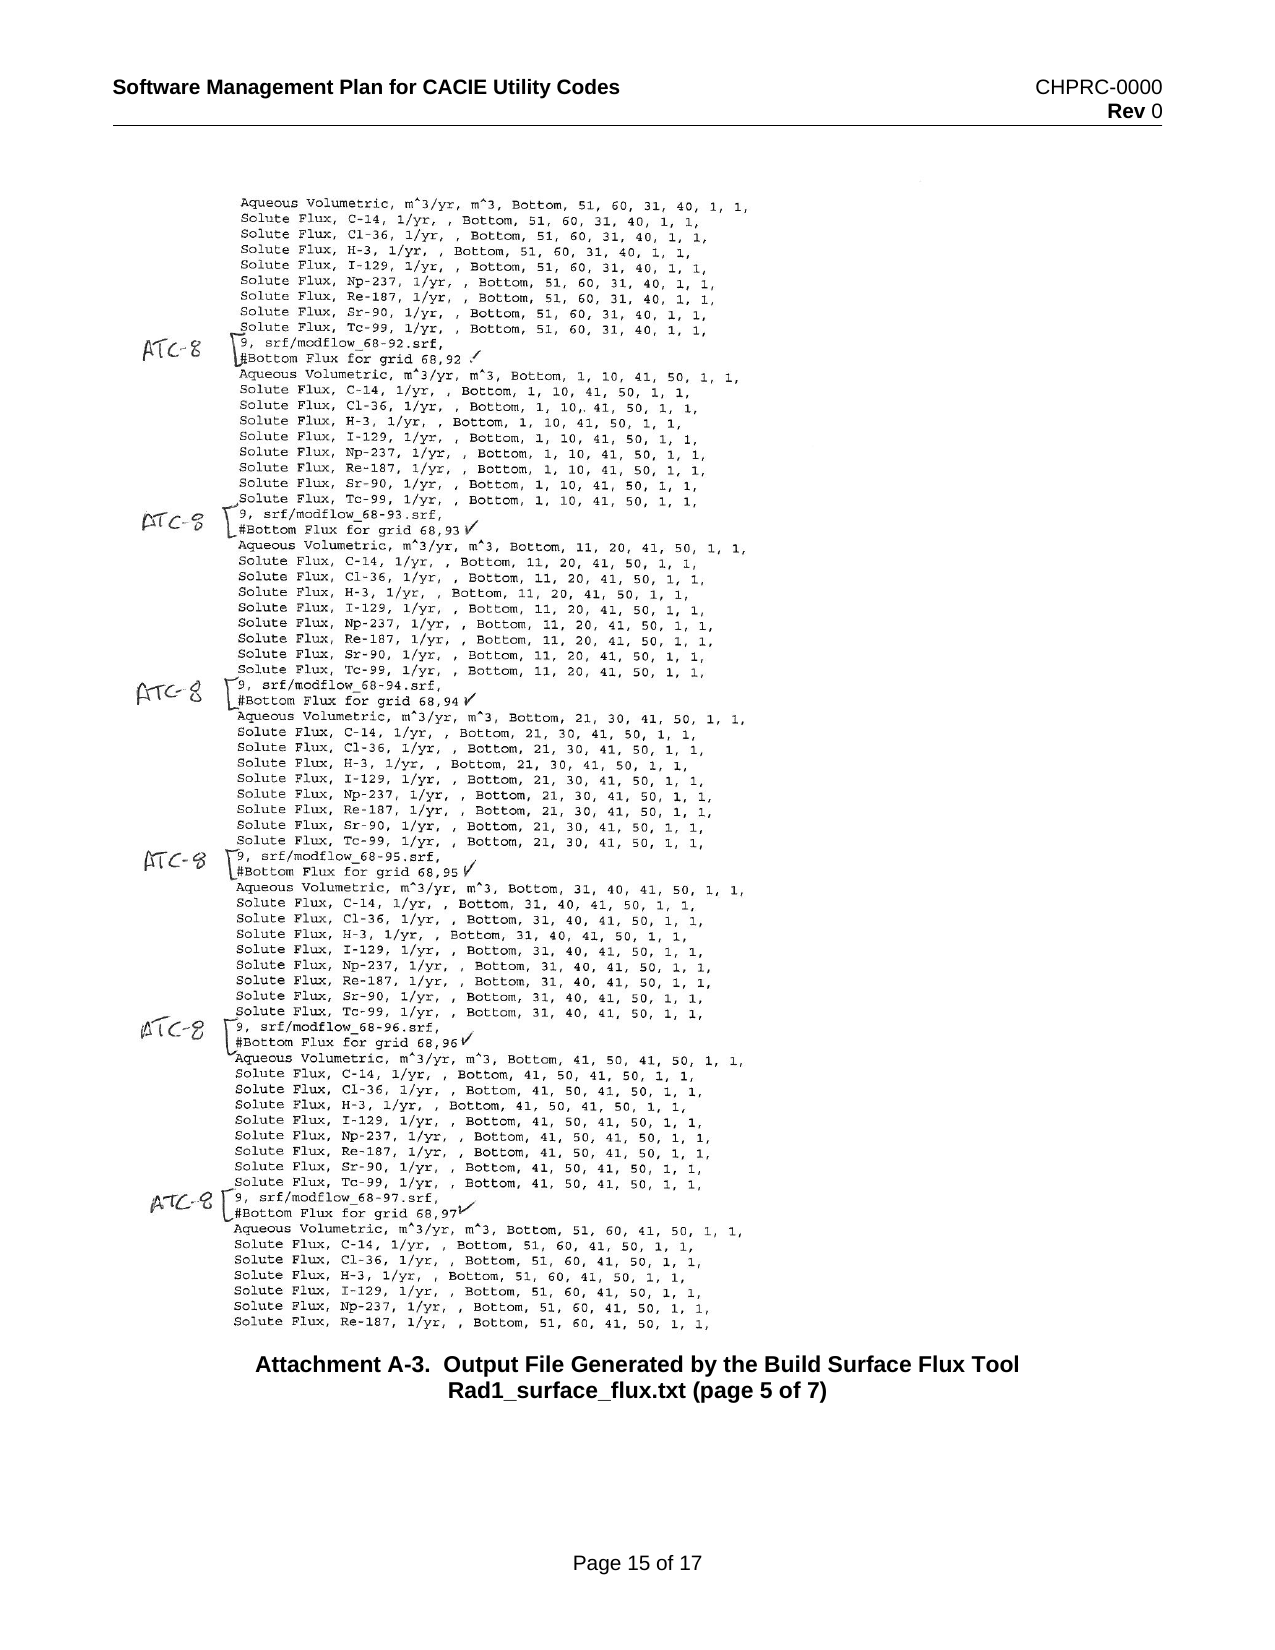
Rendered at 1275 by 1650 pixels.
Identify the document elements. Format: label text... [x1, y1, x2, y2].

text Attachment A-3. Output File Generated by the Build Surface Flux Tool Rad1_surface_flux.txt (page 5 of 7) [112, 1351, 1162, 1404]
